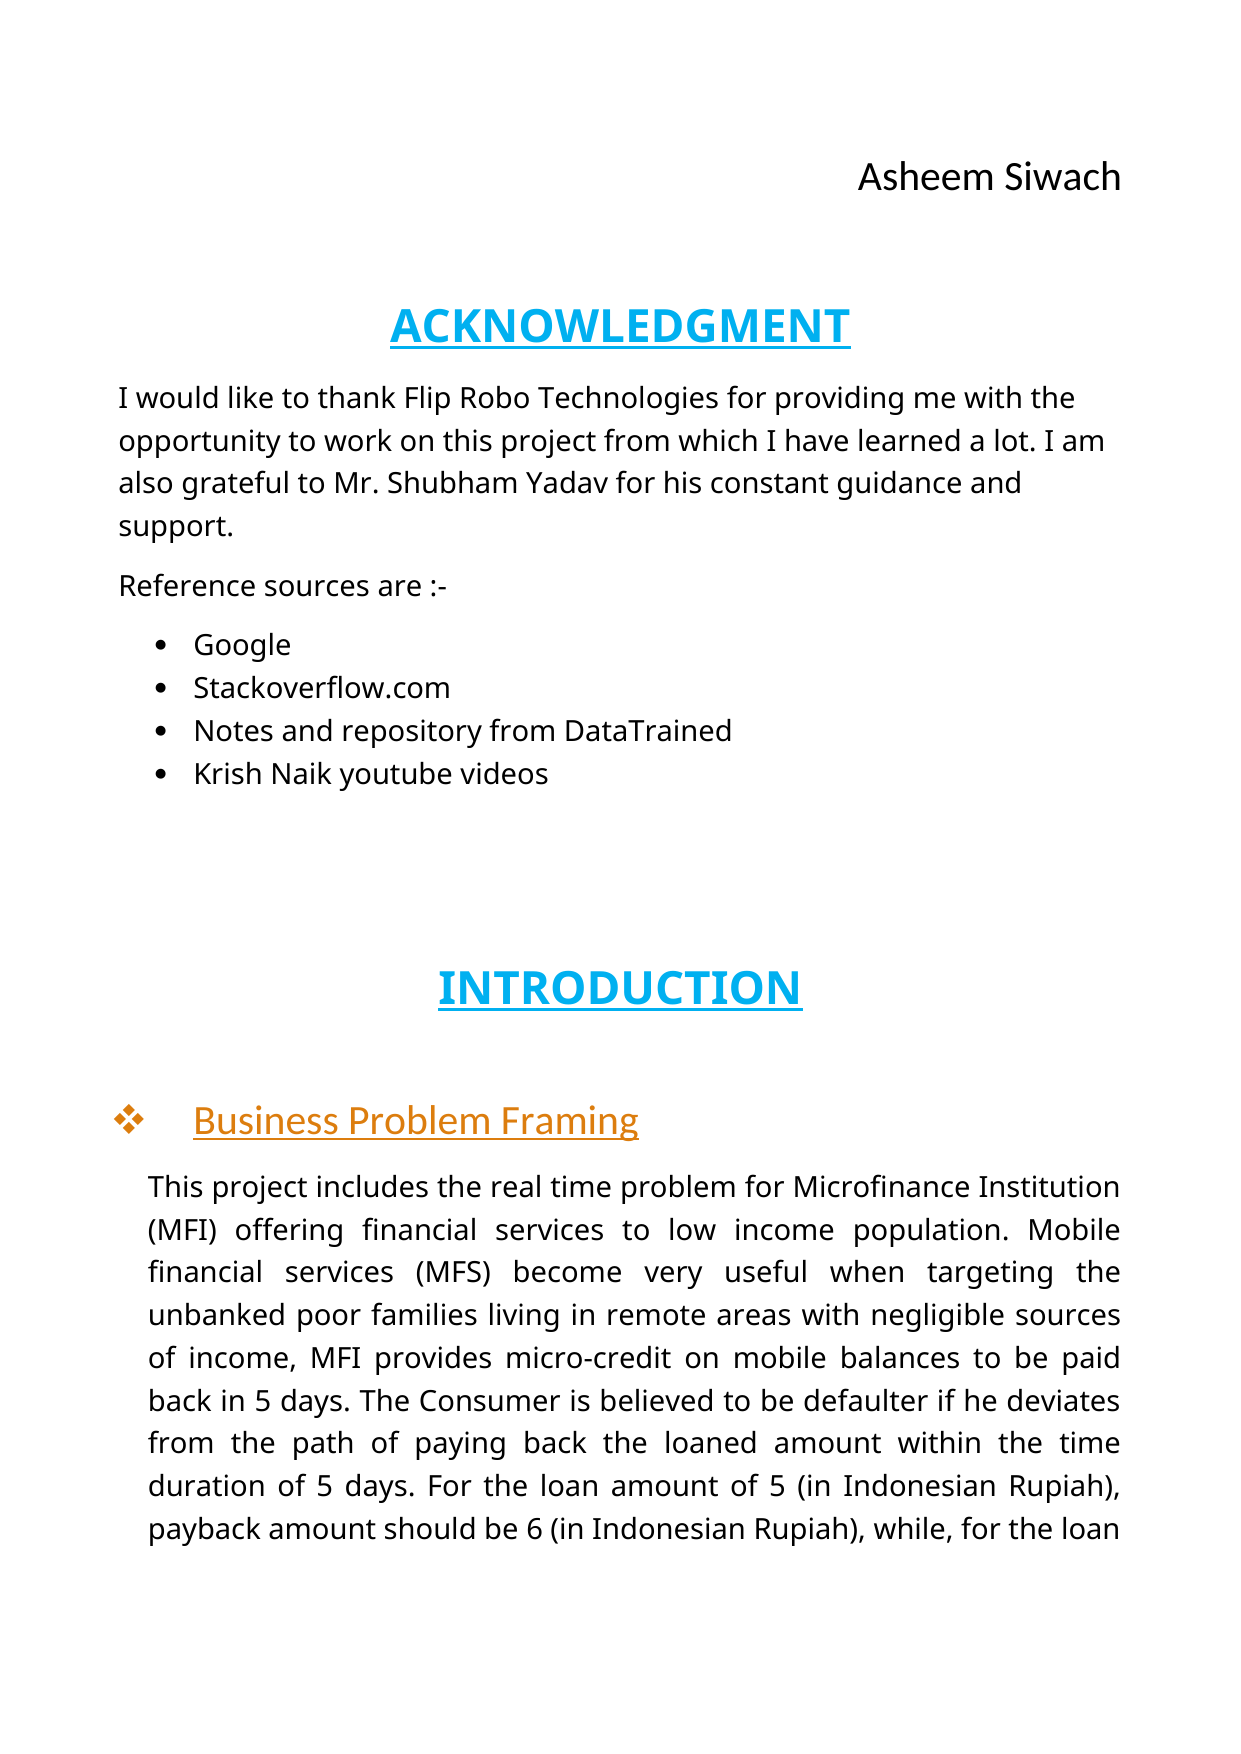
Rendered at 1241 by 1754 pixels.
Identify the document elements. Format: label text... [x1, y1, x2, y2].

text Asheem Siwach [118, 150, 1122, 201]
list Business Problem Framing [110, 1094, 1122, 1145]
text INTRODUCTION [118, 956, 1122, 1018]
text Reference sources are :- [118, 565, 1122, 605]
text ACKNOWLEDGMENT [118, 293, 1122, 356]
list Google [156, 624, 1122, 664]
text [148, 1166, 1122, 1548]
list Notes and repository from DataTrained [156, 710, 1122, 750]
list Stackoverflow.com [156, 667, 1122, 707]
list Krish Naik youtube videos [156, 753, 1122, 793]
text I would like to thank Flip Robo Technologies for providing me with the opportunity to work on this project from which I have learned a lot. I am also grateful to Mr. Shubham Yadav for his constant guidance and support. [118, 377, 1122, 545]
